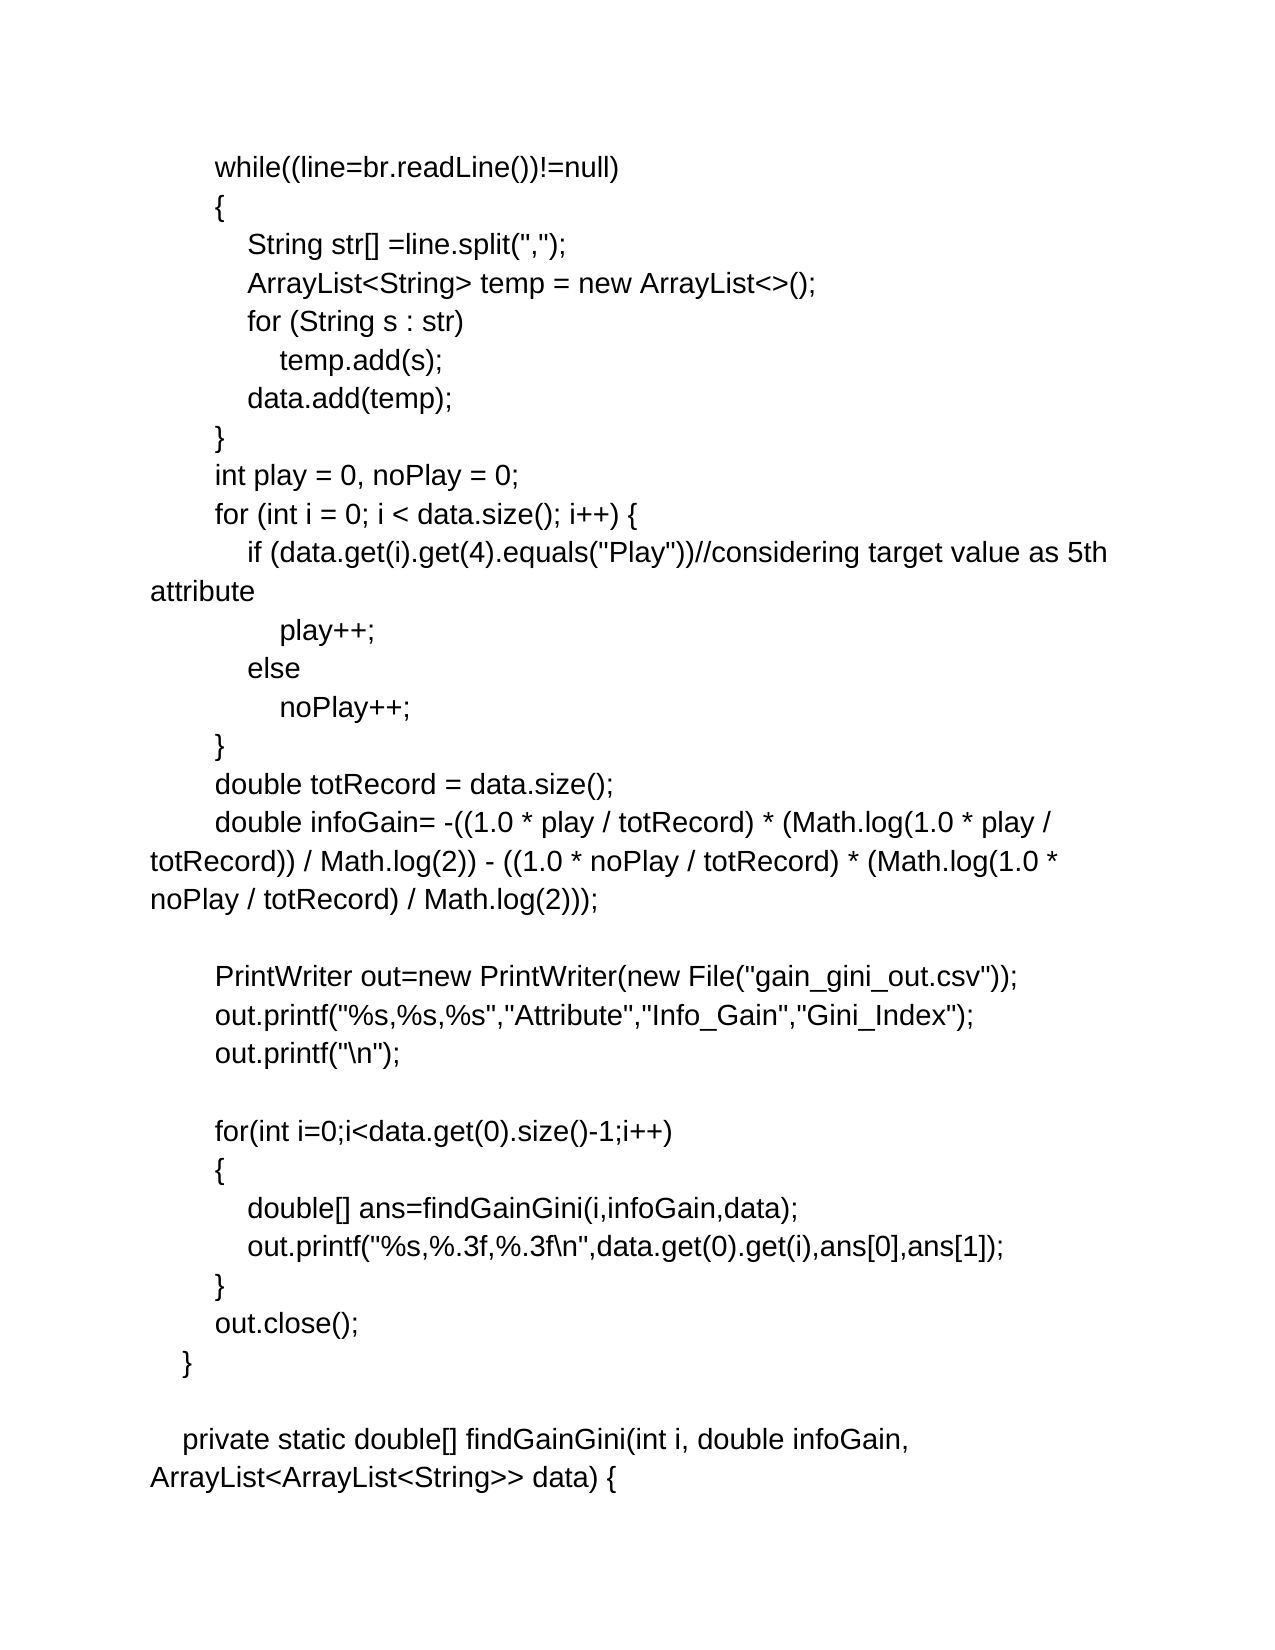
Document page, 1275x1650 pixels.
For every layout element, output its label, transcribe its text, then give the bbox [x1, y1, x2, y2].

text double[] ans=findGainGini(i,infoGain,data); [150, 1191, 1125, 1224]
text temp.add(s); [150, 343, 1125, 376]
text else [150, 651, 1125, 684]
text { [150, 188, 1125, 222]
text double infoGain= -((1.0 * play / totRecord) * (Math.log(1.0 * play / totRecord)) / Math.log(2)) - ((1.0 * noPlay / totRecord) * (Math.log(1.0 * noPlay / totRecord) / Math.log(2))); [150, 805, 1125, 916]
text int play = 0, noPlay = 0; [150, 458, 1125, 492]
text noPlay++; [150, 689, 1125, 723]
text for (int i = 0; i < data.size(); i++) { [150, 497, 1125, 530]
text private static double[] findGainGini(int i, double infoGain, ArrayList<ArrayList<String>> data) { [150, 1422, 1125, 1494]
text String str[] =line.split(","); [150, 227, 1125, 261]
text out.close(); [150, 1306, 1125, 1340]
text out.printf("%s,%.3f,%.3f\n",data.get(0).get(i),ans[0],ans[1]); [150, 1229, 1125, 1263]
text double totRecord = data.size(); [150, 767, 1125, 800]
text data.add(temp); [150, 381, 1125, 415]
text out.printf("\n"); [150, 1036, 1125, 1070]
text } [150, 1345, 1125, 1378]
text while((line=br.readLine())!=null) [150, 150, 1125, 183]
text } [150, 728, 1125, 762]
text ArrayList<String> temp = new ArrayList<>(); [150, 266, 1125, 299]
text { [150, 1152, 1125, 1186]
text if (data.get(i).get(4).equals("Play"))//considering target value as 5th attribute [150, 535, 1125, 607]
text play++; [150, 612, 1125, 646]
text } [150, 1268, 1125, 1301]
text } [150, 420, 1125, 453]
text out.printf("%s,%s,%s","Attribute","Info_Gain","Gini_Index"); [150, 998, 1125, 1031]
text PrintWriter out=new PrintWriter(new File("gain_gini_out.csv")); [150, 959, 1125, 993]
text for (String s : str) [150, 304, 1125, 338]
text for(int i=0;i<data.get(0).size()-1;i++) [150, 1113, 1125, 1147]
